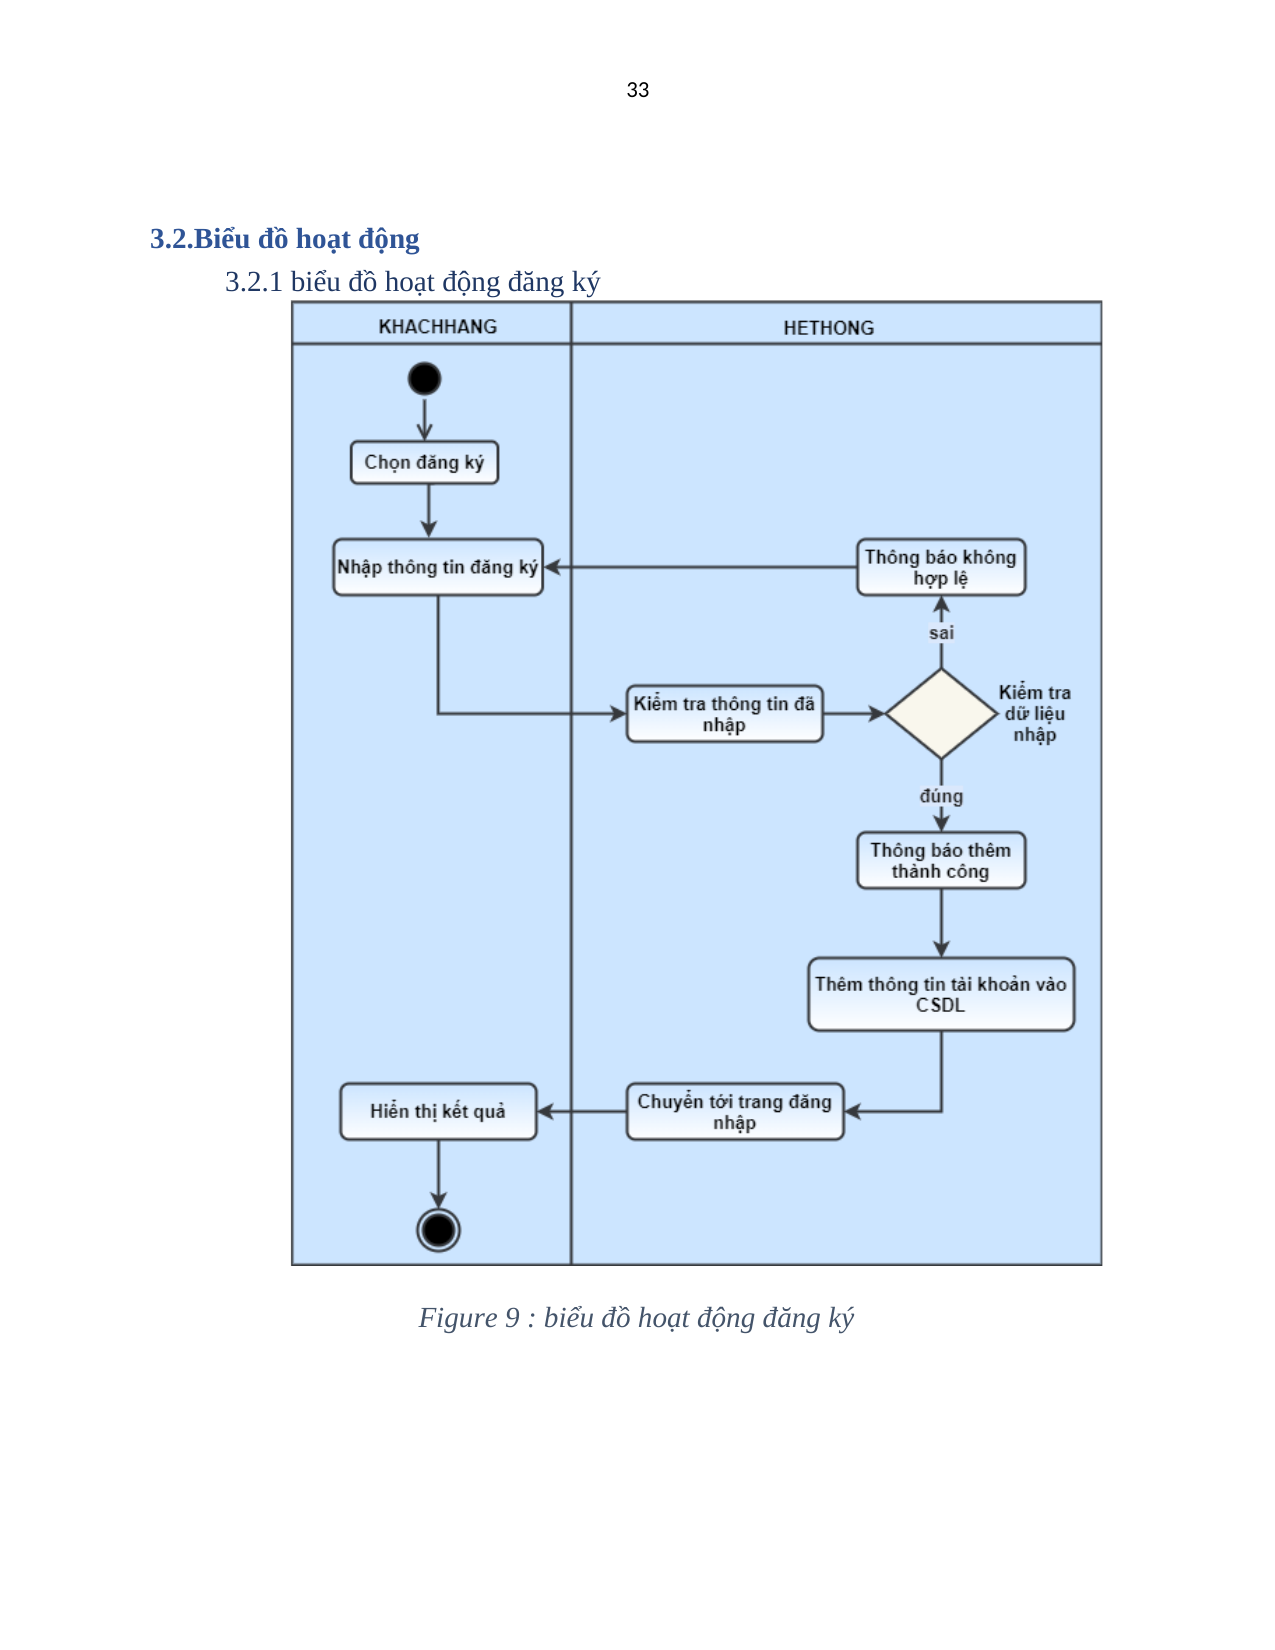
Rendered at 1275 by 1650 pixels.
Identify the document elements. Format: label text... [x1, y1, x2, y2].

subtitle 3.2.Biểu đồ hoạt động [150, 221, 1125, 255]
picture [290, 300, 1103, 1266]
text Figure 9 : biểu đồ hoạt động đăng ký [150, 1300, 1125, 1334]
subtitle 3.2.1 biểu đồ hoạt động đăng ký [150, 264, 1125, 297]
